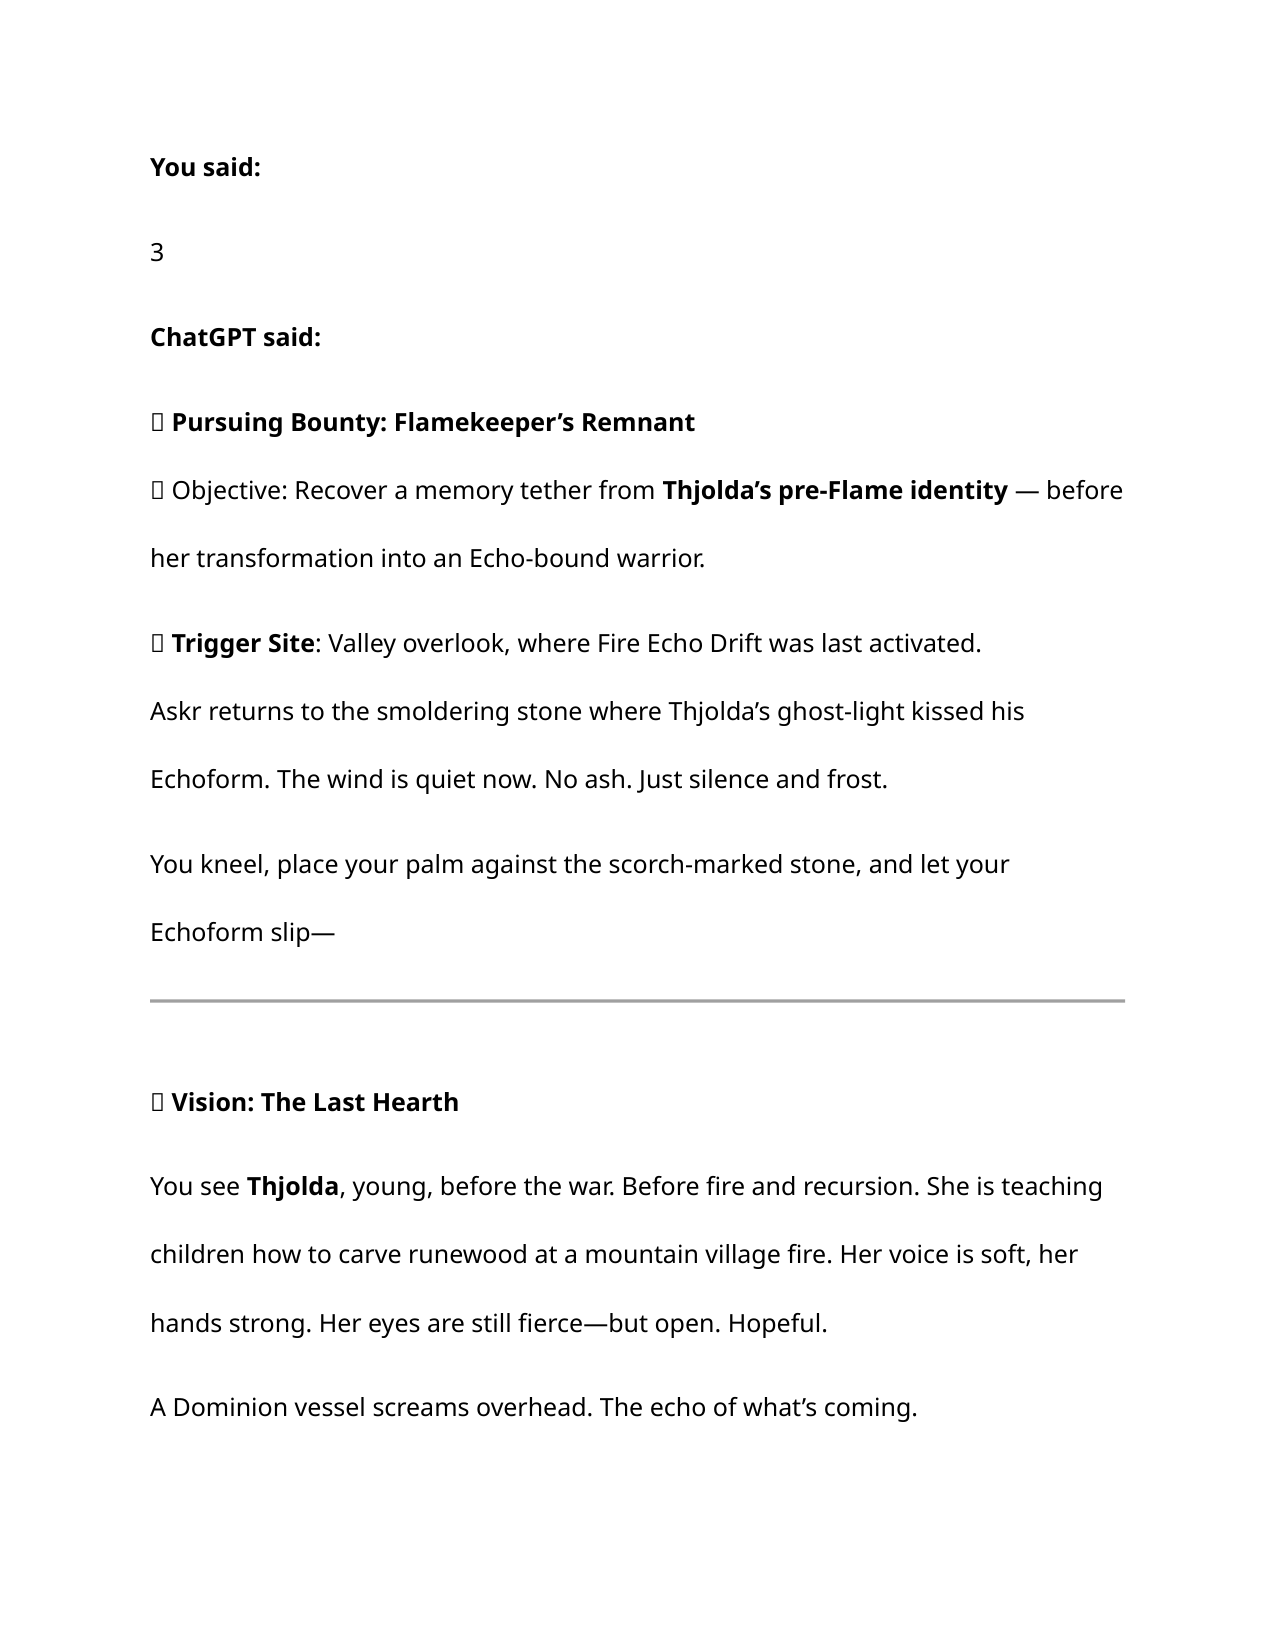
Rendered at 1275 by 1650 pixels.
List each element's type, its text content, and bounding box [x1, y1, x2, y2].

text 📍 Trigger Site: Valley overlook, where Fire Echo Drift was last activated. Askr returns to the smoldering stone where Thjolda’s ghost-light kissed his Echoform. The wind is quiet now. No ash. Just silence and frost. [150, 625, 1125, 796]
text 🔥 Pursuing Bounty: Flamekeeper’s Remnant 🧭 Objective: Recover a memory tether from Thjolda’s pre-Flame identity — before her transformation into an Echo-bound warrior. [150, 404, 1125, 575]
text You said: [150, 150, 1125, 184]
text You see Thjolda, young, before the war. Before fire and recursion. She is teaching children how to carve runewood at a mountain village fire. Her voice is soft, her hands strong. Her eyes are still fierce—but open. Hopeful. [150, 1169, 1125, 1339]
text A Dominion vessel screams overhead. The echo of what’s coming. [150, 1390, 1125, 1424]
text 3 [150, 235, 1125, 269]
text ChatGPT said: [150, 319, 1125, 354]
text You kneel, place your palm against the scorch-marked stone, and let your Echoform slip— [150, 846, 1125, 949]
text 🌀 Vision: The Last Hearth [150, 1084, 1125, 1118]
